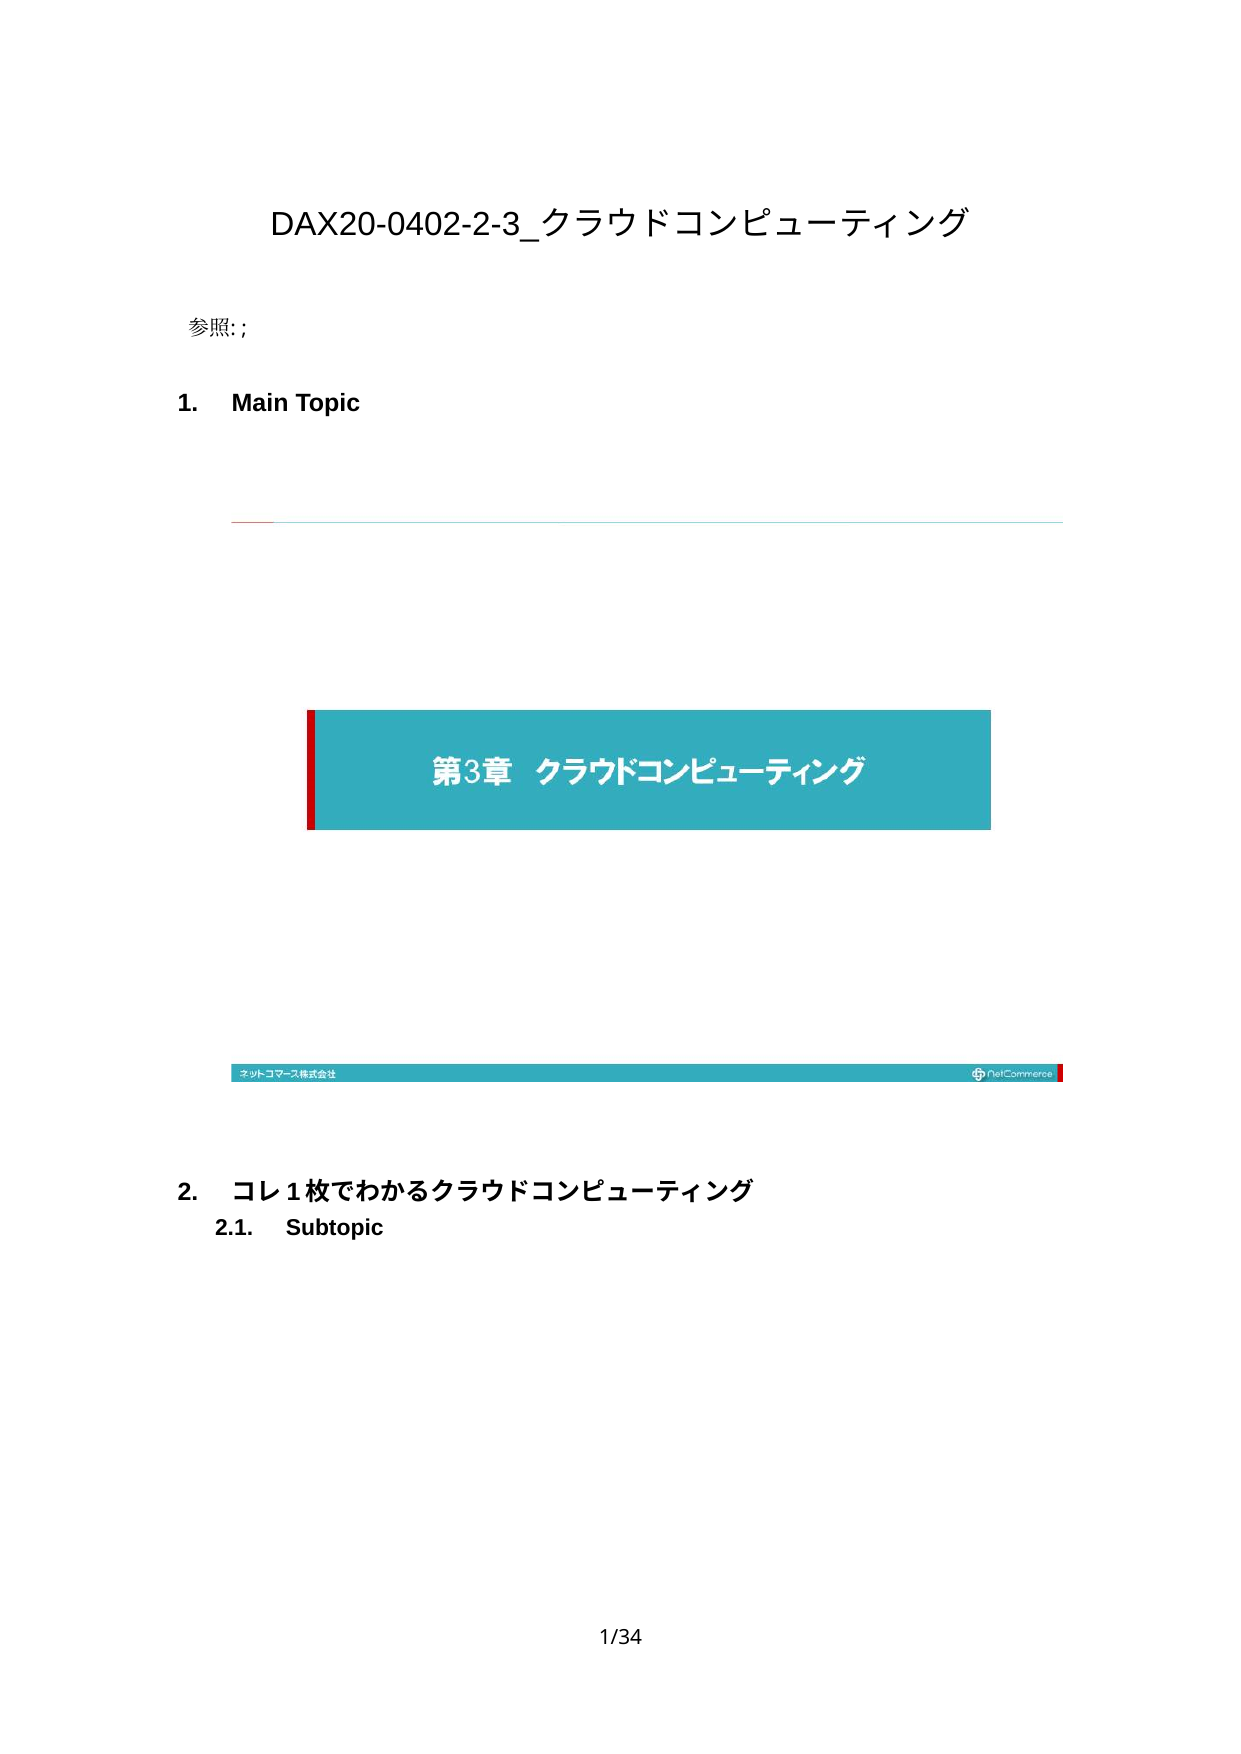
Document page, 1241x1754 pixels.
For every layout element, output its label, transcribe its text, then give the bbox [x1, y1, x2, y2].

list 参照: ; [188, 308, 1063, 346]
subtitle コレ1枚でわかるクラウドコンピューティング [177, 1171, 1063, 1208]
title DAX20-0402-2-3_クラウドコンピューティング [177, 183, 1063, 258]
picture [231, 458, 1063, 1082]
subtitle Subtopic [215, 1208, 1058, 1246]
subtitle Main Topic [177, 383, 1063, 421]
